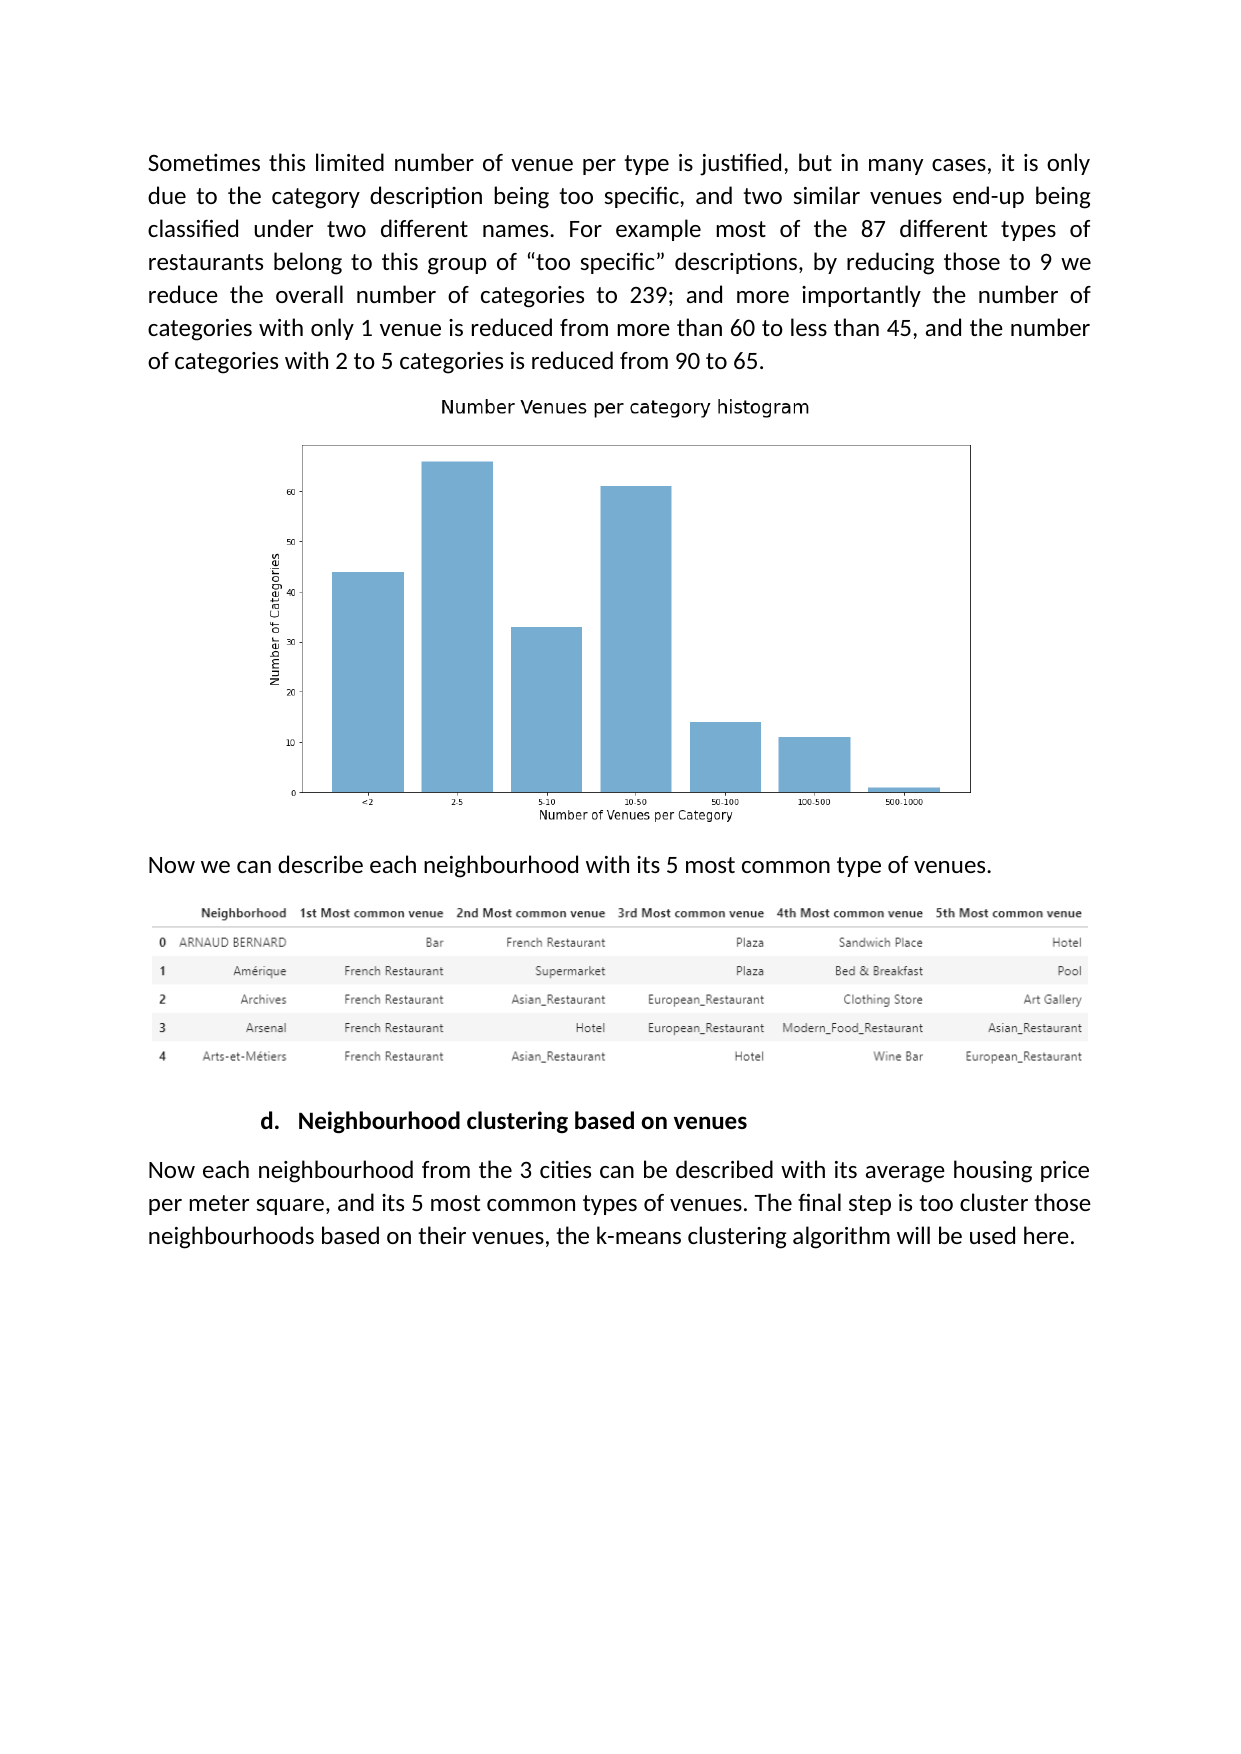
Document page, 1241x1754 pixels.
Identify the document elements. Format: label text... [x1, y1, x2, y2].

text Now each neighbourhood from the 3 cities can be described with its average housing price per meter square, and its 5 most common types of venues. The final step is too cluster those neighbourhoods based on their venues, the k-means clustering algorithm will be used here. [148, 1154, 1093, 1251]
text Now we can describe each neighbourhood with its 5 most common type of venues. [148, 849, 1093, 880]
list Neighbourhood clustering based on venues [260, 1105, 1093, 1135]
text Sometimes this limited number of venue per type is justified, but in many cases, it is only due to the category description being too specific, and two similar venues end-up being classified under two different names. For example most of the 87 different types of restaurants belong to this group of “too specific” descriptions, by reducing those to 9 we reduce the overall number of categories to 239; and more importantly the number of categories with only 1 venue is reduced from more than 60 to less than 45, and the number of categories with 2 to 5 categories is reduced from 90 to 65. [148, 148, 1093, 376]
picture [147, 899, 1093, 1086]
picture [263, 394, 977, 831]
